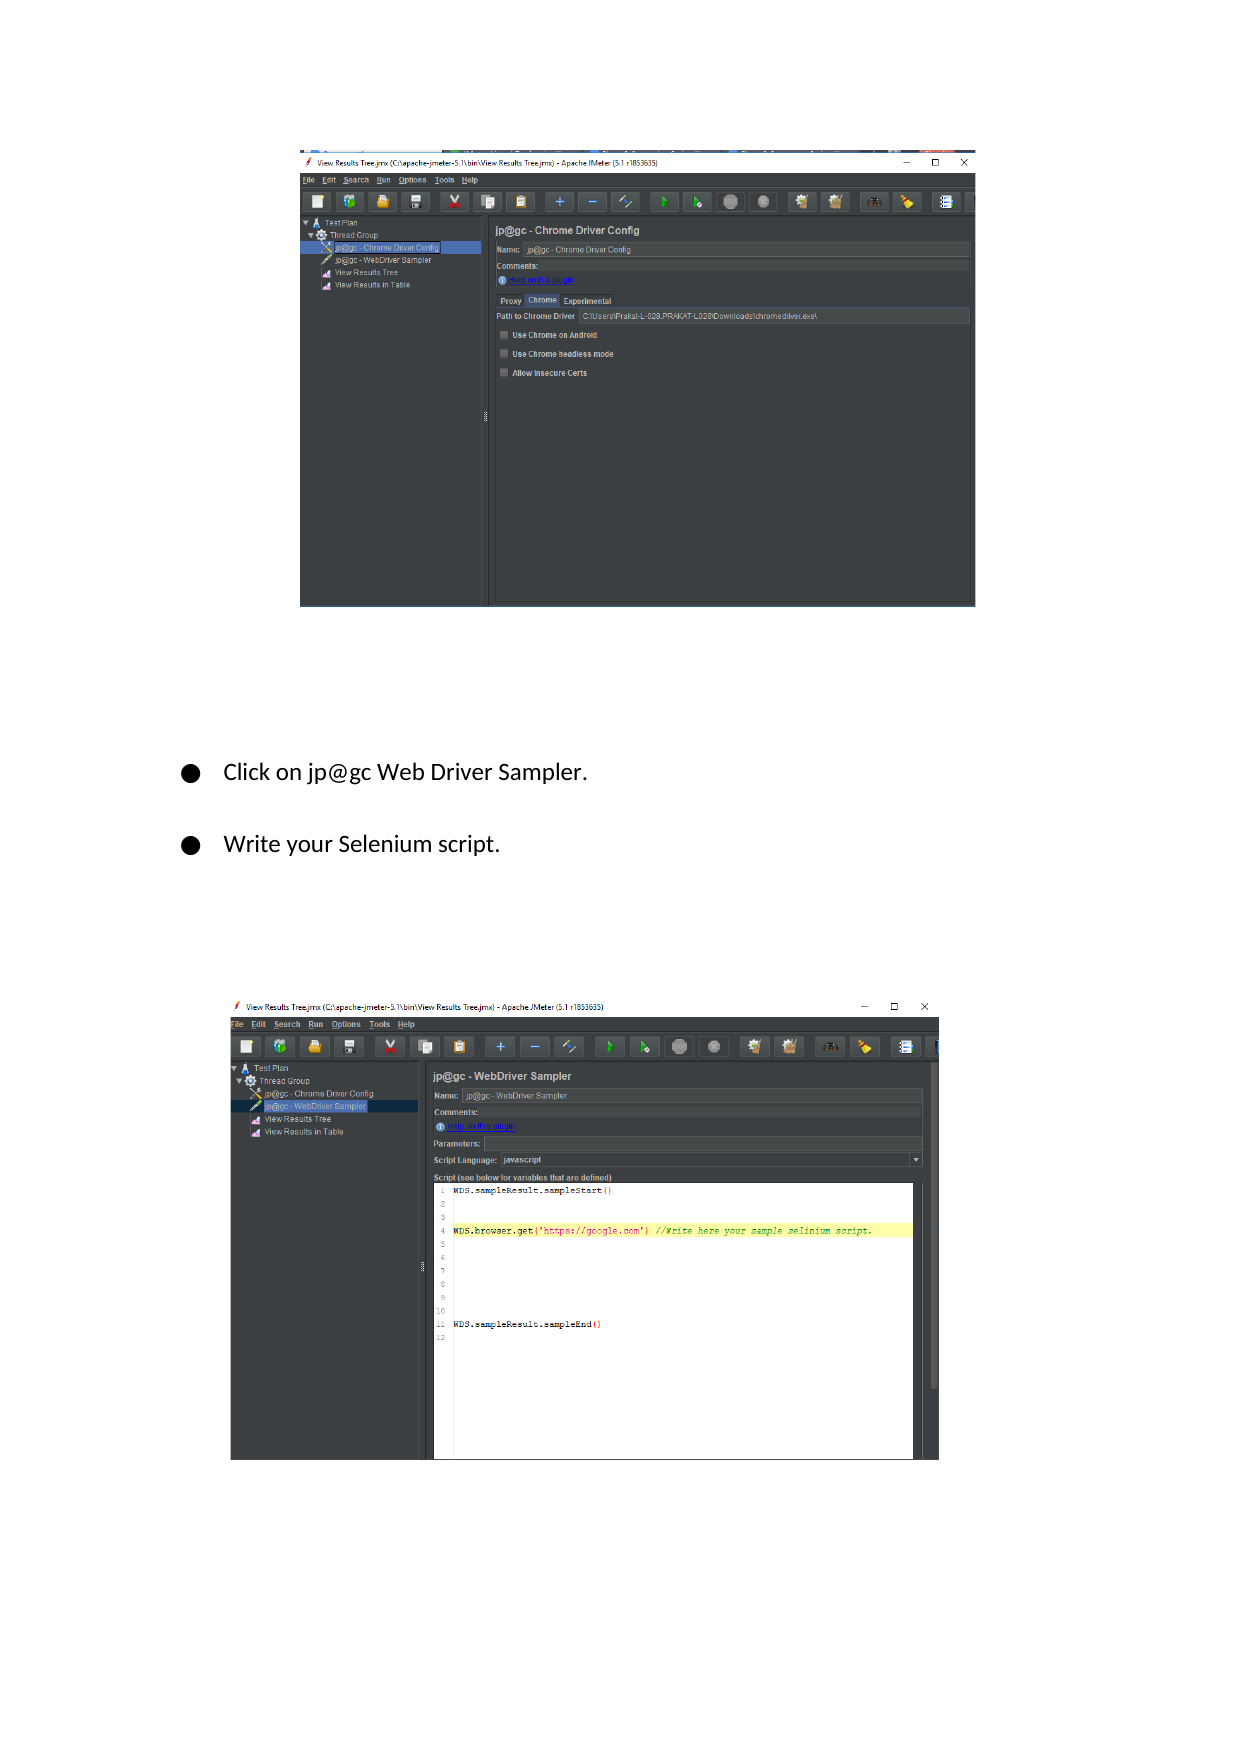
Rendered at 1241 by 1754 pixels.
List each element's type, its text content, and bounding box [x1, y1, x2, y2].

list Click on jp@gc Web Driver Sampler. [179, 743, 1090, 794]
picture [300, 150, 976, 607]
picture [230, 998, 939, 1460]
list Write your Selenium script. [179, 815, 1090, 866]
